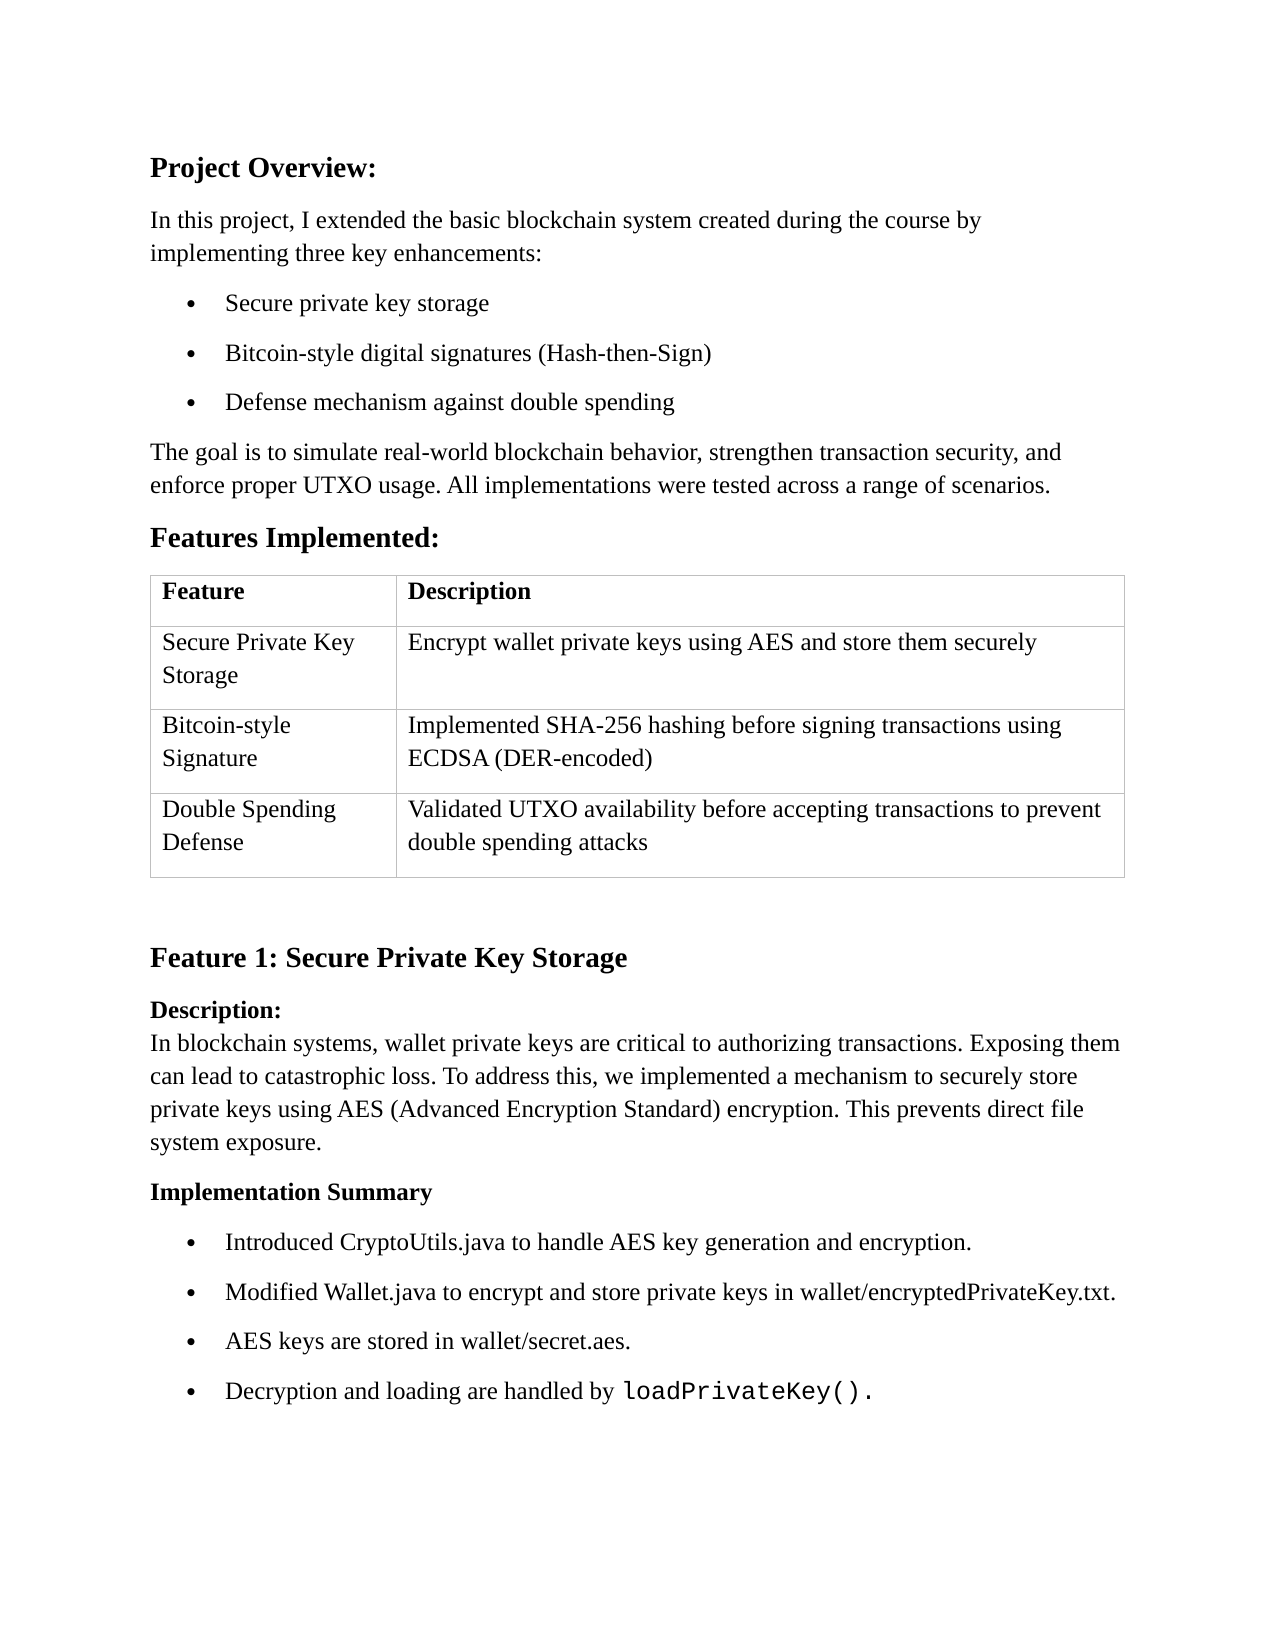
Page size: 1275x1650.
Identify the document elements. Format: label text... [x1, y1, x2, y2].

table_cell Encrypt wallet private keys using AES and store them securely [397, 627, 1124, 709]
text The goal is to simulate real-world blockchain behavior, strengthen transaction security, and enforce proper UTXO usage. All implementations were tested across a range of scenarios. [150, 437, 1125, 499]
text In this project, I extended the basic blockchain system created during the course by implementing three key enhancements: [150, 205, 1125, 267]
table_cell Validated UTXO availability before accepting transactions to prevent double spending attacks [397, 794, 1124, 877]
list Introduced CryptoUtils.java to handle AES key generation and encryption. [187, 1227, 1125, 1256]
table_cell Secure Private Key Storage [151, 627, 396, 709]
table_cell Implemented SHA-256 hashing before signing transactions using ECDSA (DER-encoded) [397, 710, 1124, 793]
list Secure private key storage [187, 288, 1125, 317]
text Implementation Summary [150, 1177, 1125, 1206]
list Modified Wallet.java to encrypt and store private keys in wallet/encryptedPrivateKey.txt. [187, 1277, 1125, 1305]
list Decryption and loading are handled by loadPrivateKey(). [187, 1376, 1125, 1407]
table_cell Bitcoin-style Signature [151, 710, 396, 793]
list Bitcoin-style digital signatures (Hash-then-Sign) [187, 338, 1125, 366]
text Feature 1: Secure Private Key Storage [150, 940, 1125, 974]
table_cell Double Spending Defense [151, 794, 396, 877]
table_header Description [397, 576, 1124, 626]
text Description: In blockchain systems, wallet private keys are critical to authorizing transactions. Exposing them can lead to catastrophic loss. To address this, we implemented a mechanism to securely store private keys using AES (Advanced Encryption Standard) encryption. This prevents direct file system exposure. [150, 995, 1125, 1156]
list AES keys are stored in wallet/secret.aes. [187, 1326, 1125, 1355]
text Features Implemented: [150, 520, 1125, 553]
text Project Overview: [150, 150, 1125, 183]
table_header Feature [151, 576, 396, 626]
list Defense mechanism against double spending [187, 387, 1125, 416]
